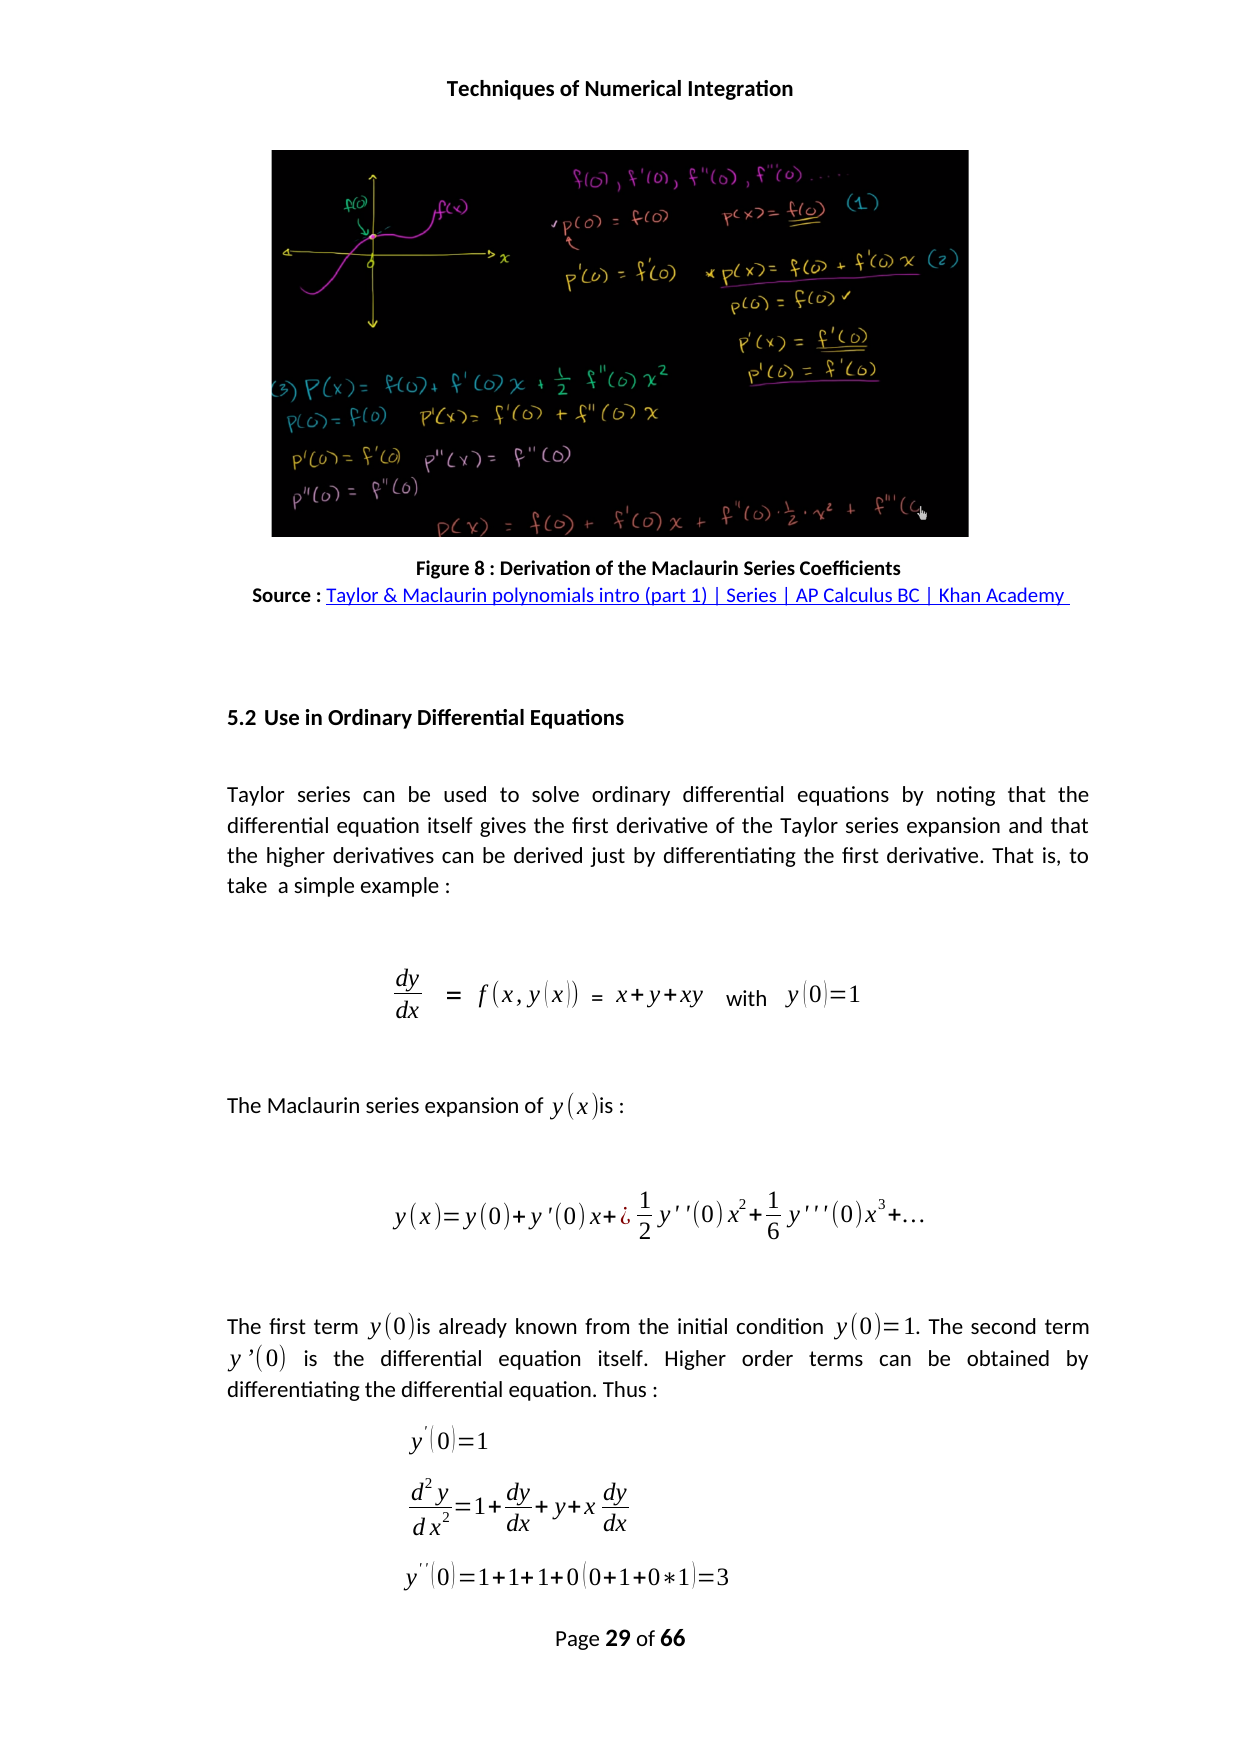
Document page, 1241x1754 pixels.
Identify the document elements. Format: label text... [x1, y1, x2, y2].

text The Maclaurin series expansion of is : [227, 1091, 1090, 1121]
picture [271, 150, 969, 537]
text The first term is already known from the initial condition . The second term is the differential equation itself. Higher order terms can be obtained by differentiating the differential equation. Thus : [227, 1311, 1090, 1403]
text Figure 8 : Derivation of the Maclaurin Series Coefficients [227, 555, 1090, 580]
text Source : Taylor & Maclaurin polynomials intro (part 1) | Series | AP Calculus BC | Khan Academy [227, 582, 1090, 608]
subtitle Use in Ordinary Differential Equations [227, 703, 1090, 732]
text = = with [227, 965, 1090, 1024]
text Taylor series can be used to solve ordinary differential equations by noting that the differential equation itself gives the first derivative of the Taylor series expansion and that the higher derivatives can be derived just by differentiating the first derivative. That is, to take a simple example : [227, 781, 1090, 899]
